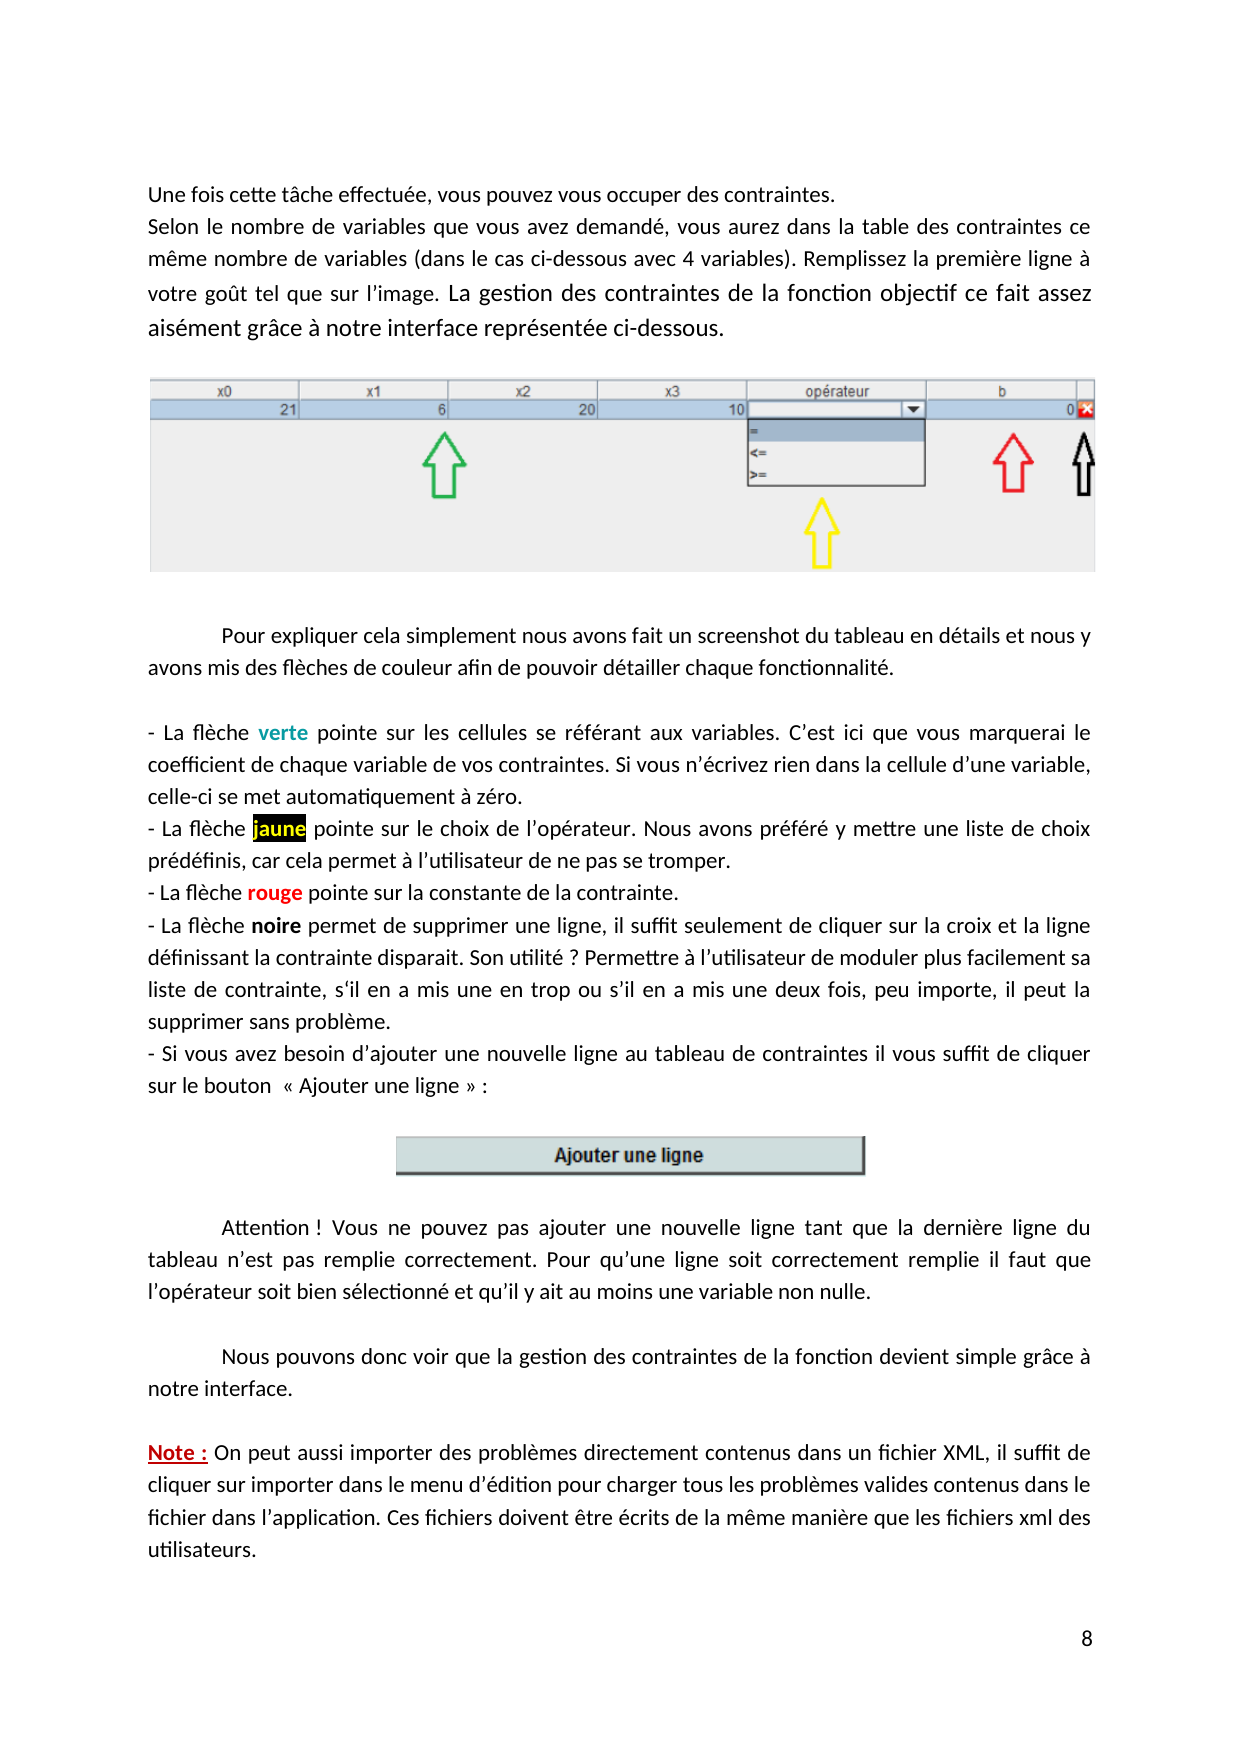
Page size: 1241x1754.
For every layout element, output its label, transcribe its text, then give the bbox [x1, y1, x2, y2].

text Nous pouvons donc voir que la gestion des contraintes de la fonction devient simple grâce à notre interface. [148, 1342, 1093, 1402]
text Selon le nombre de variables que vous avez demandé, vous aurez dans la table des contraintes ce même nombre de variables (dans le cas ci-dessous avec 4 variables). Remplissez la première ligne à votre goût tel que sur l’image. La gestion des contraintes de la fonction objectif ce fait assez aisément grâce à notre interface représentée ci-dessous. [148, 212, 1093, 342]
picture [396, 1136, 867, 1177]
text Attention ! Vous ne pouvez pas ajouter une nouvelle ligne tant que la dernière ligne du tableau n’est pas remplie correctement. Pour qu’une ligne soit correctement remplie il faut que l’opérateur soit bien sélectionné et qu’il y ait au moins une variable non nulle. [148, 1213, 1093, 1305]
text Note : On peut aussi importer des problèmes directement contenus dans un fichier XML, il suffit de cliquer sur importer dans le menu d’édition pour charger tous les problèmes valides contenus dans le fichier dans l’application. Ces fichiers doivent être écrits de la même manière que les fichiers xml des utilisateurs. [148, 1438, 1093, 1563]
text Pour expliquer cela simplement nous avons fait un screenshot du tableau en détails et nous y avons mis des flèches de couleur afin de pouvoir détailler chaque fonctionnalité. [148, 621, 1093, 681]
text - La flèche noire permet de supprimer une ligne, il suffit seulement de cliquer sur la croix et la ligne définissant la contrainte disparait. Son utilité ? Permettre à l’utilisateur de moduler plus facilement sa liste de contrainte, s‘il en a mis une en trop ou s’il en a mis une deux fois, peu importe, il peut la supprimer sans problème. [148, 911, 1093, 1035]
text - La flèche verte pointe sur les cellules se référant aux variables. C’est ici que vous marquerai le coefficient de chaque variable de vos contraintes. Si vous n’écrivez rien dans la cellule d’une variable, celle-ci se met automatiquement à zéro. [148, 718, 1093, 810]
text - La flèche rouge pointe sur la constante de la contrainte. [148, 878, 1093, 907]
text - La flèche jaune pointe sur le choix de l’opérateur. Nous avons préféré y mettre une liste de choix prédéfinis, car cela permet à l’utilisateur de ne pas se tromper. [148, 814, 1093, 874]
text - Si vous avez besoin d’ajouter une nouvelle ligne au tableau de contraintes il vous suffit de cliquer sur le bouton « Ajouter une ligne » : [148, 1039, 1093, 1100]
text Une fois cette tâche effectuée, vous pouvez vous occuper des contraintes. [148, 180, 1093, 208]
picture [150, 377, 1096, 572]
